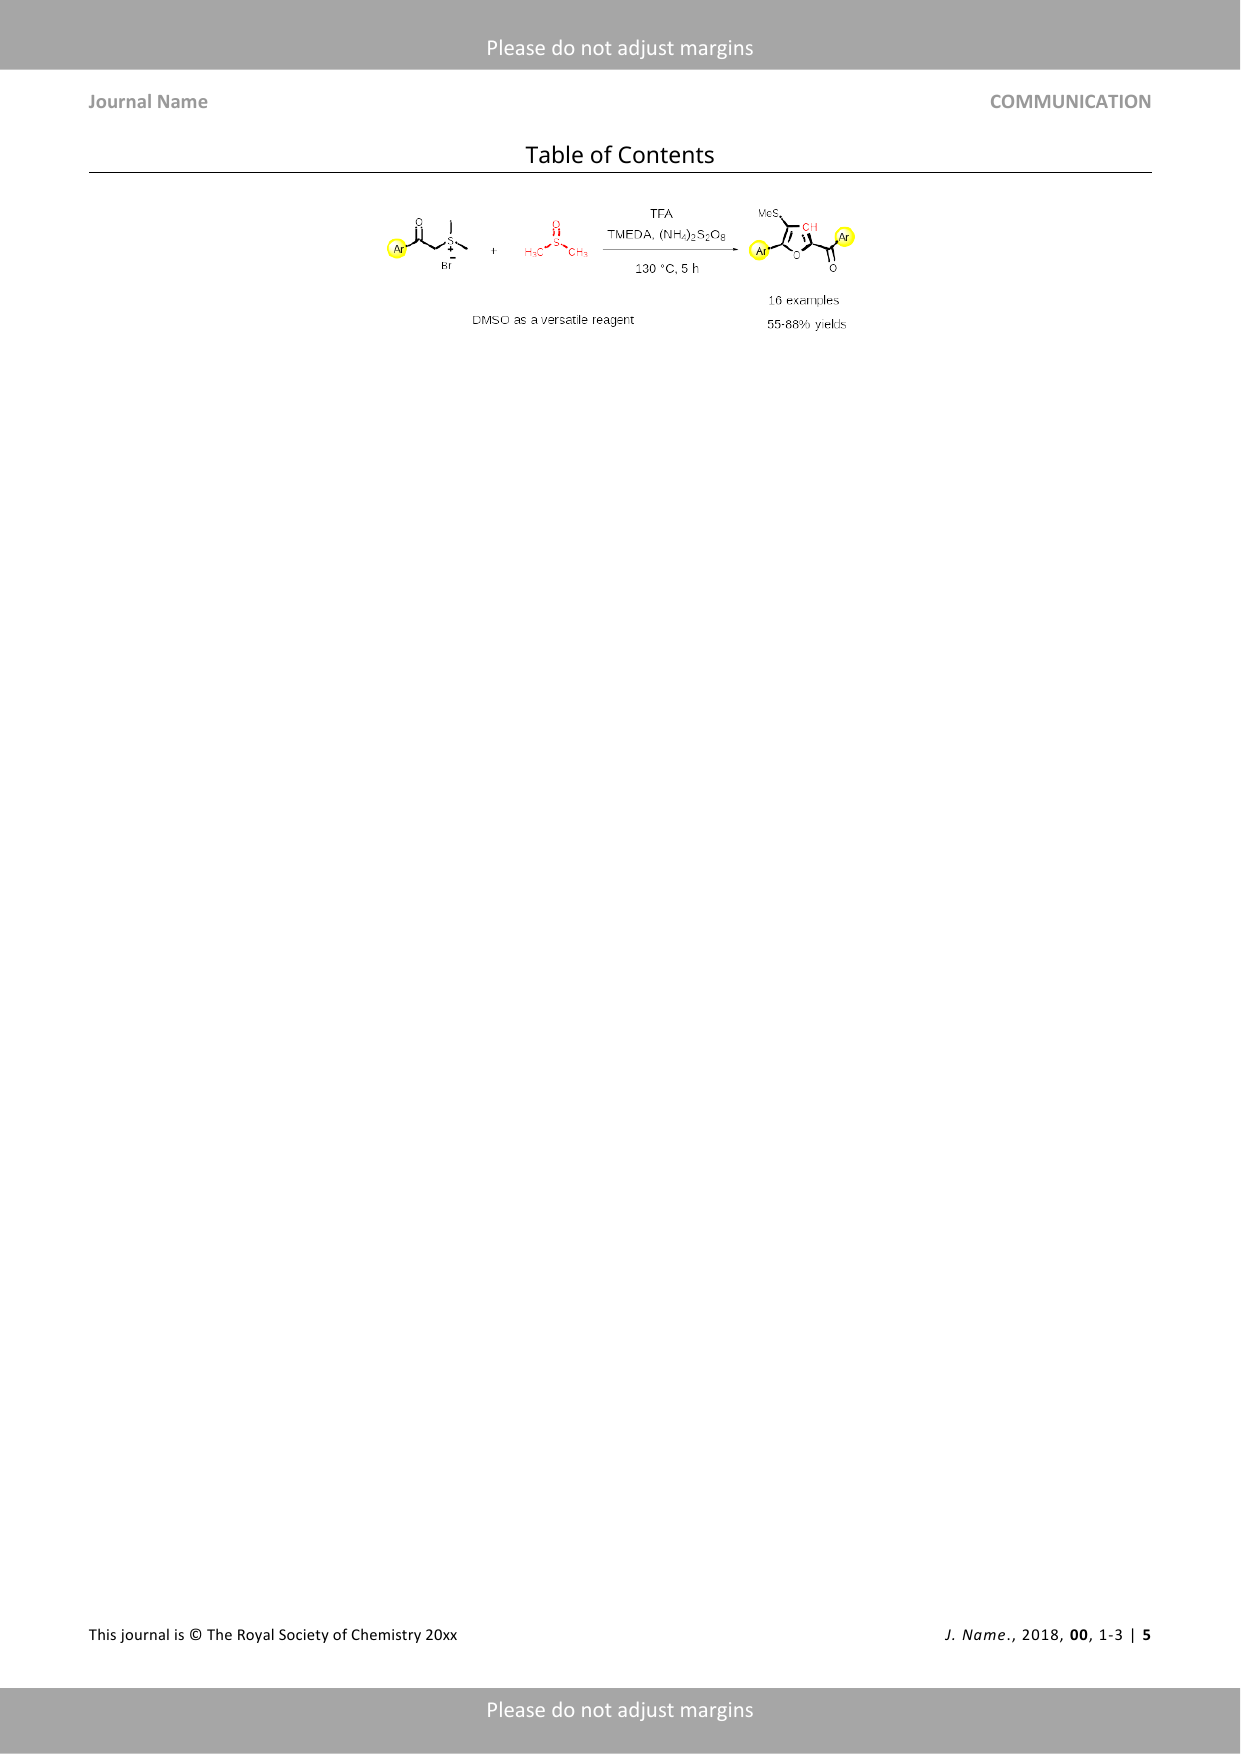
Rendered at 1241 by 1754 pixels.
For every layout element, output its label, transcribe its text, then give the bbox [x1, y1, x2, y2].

text Table of Contents [89, 139, 1152, 172]
